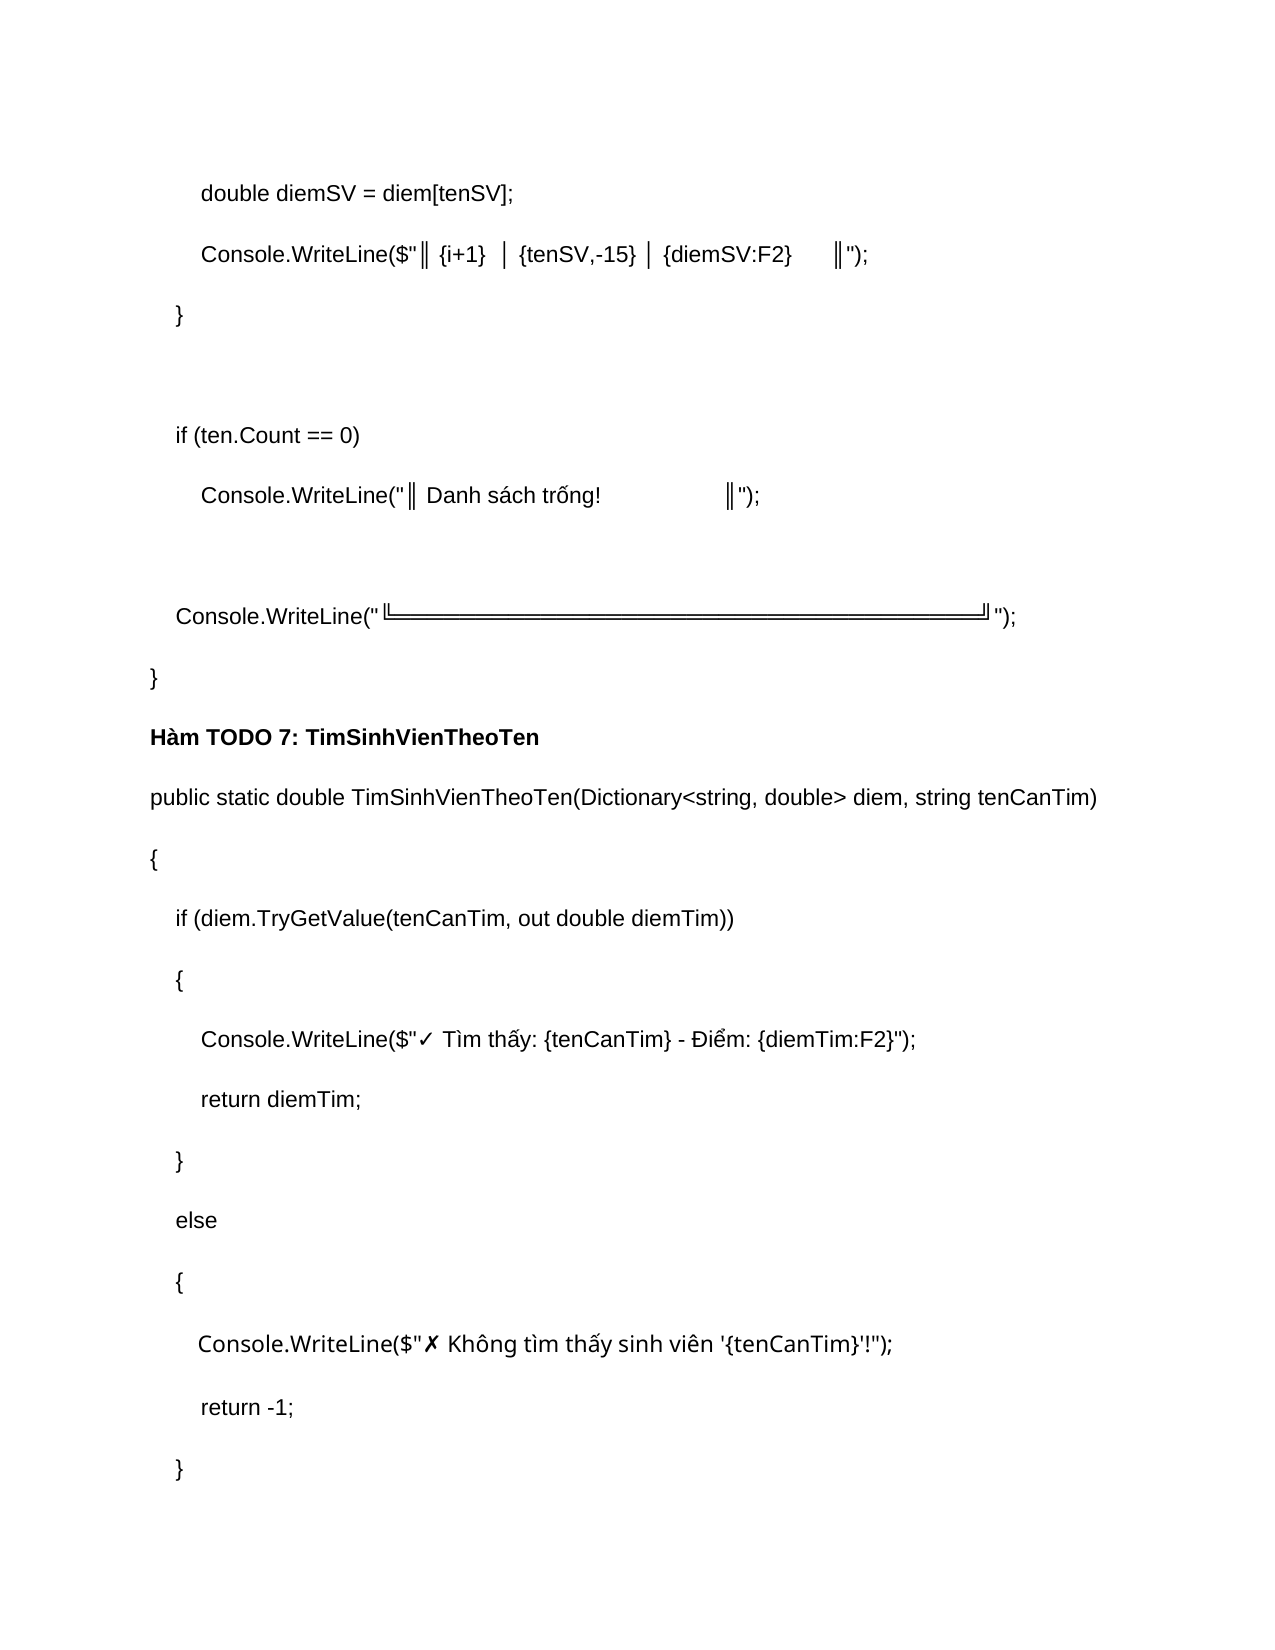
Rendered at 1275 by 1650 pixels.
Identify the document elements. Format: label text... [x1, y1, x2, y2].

text Console.WriteLine("║ Danh sách trống! ║"); [732, 482, 1125, 509]
text } [150, 301, 1125, 327]
text { [150, 1268, 1125, 1294]
text double diemSV = diem[tenSV]; [150, 180, 1125, 207]
text Console.WriteLine($"║ {i+1} │ {tenSV,-15} │ {diemSV:F2} ║"); [150, 241, 421, 267]
text Console.WriteLine("║ Danh sách trống! ║"); [150, 482, 408, 509]
text return diemTim; [150, 1086, 1125, 1113]
text Console.WriteLine($"║ {i+1} │ {tenSV,-15} │ {diemSV:F2} ║"); [649, 241, 835, 267]
text else [150, 1207, 1125, 1234]
text Hàm TODO 7: TimSinhVienTheoTen [150, 724, 1125, 750]
text if (ten.Count == 0) [150, 422, 1125, 448]
text Console.WriteLine($"║ {i+1} │ {tenSV,-15} │ {diemSV:F2} ║"); [841, 241, 1125, 267]
text return -1; [150, 1394, 1125, 1421]
text Console.WriteLine($"✓ Tìm thấy: {tenCanTim} - Điểm: {diemTim:F2}"); [150, 1026, 1125, 1052]
text Console.WriteLine($"✗ Không tìm thấy sinh viên '{tenCanTim}'!"); [150, 1328, 1125, 1359]
text Console.WriteLine($"║ {i+1} │ {tenSV,-15} │ {diemSV:F2} ║"); [505, 241, 647, 267]
text } [150, 1455, 1125, 1481]
text Console.WriteLine("║ Danh sách trống! ║"); [414, 482, 726, 509]
text } [150, 1147, 1125, 1173]
text { [150, 966, 1125, 992]
text Console.WriteLine("╚════════════════════════════════════╝"); [150, 603, 1125, 629]
text { [150, 845, 1125, 871]
text if (diem.TryGetValue(tenCanTim, out double diemTim)) [150, 905, 1125, 932]
text public static double TimSinhVienTheoTen(Dictionary<string, double> diem, string tenCanTim) [150, 784, 1125, 811]
text } [150, 663, 1125, 690]
